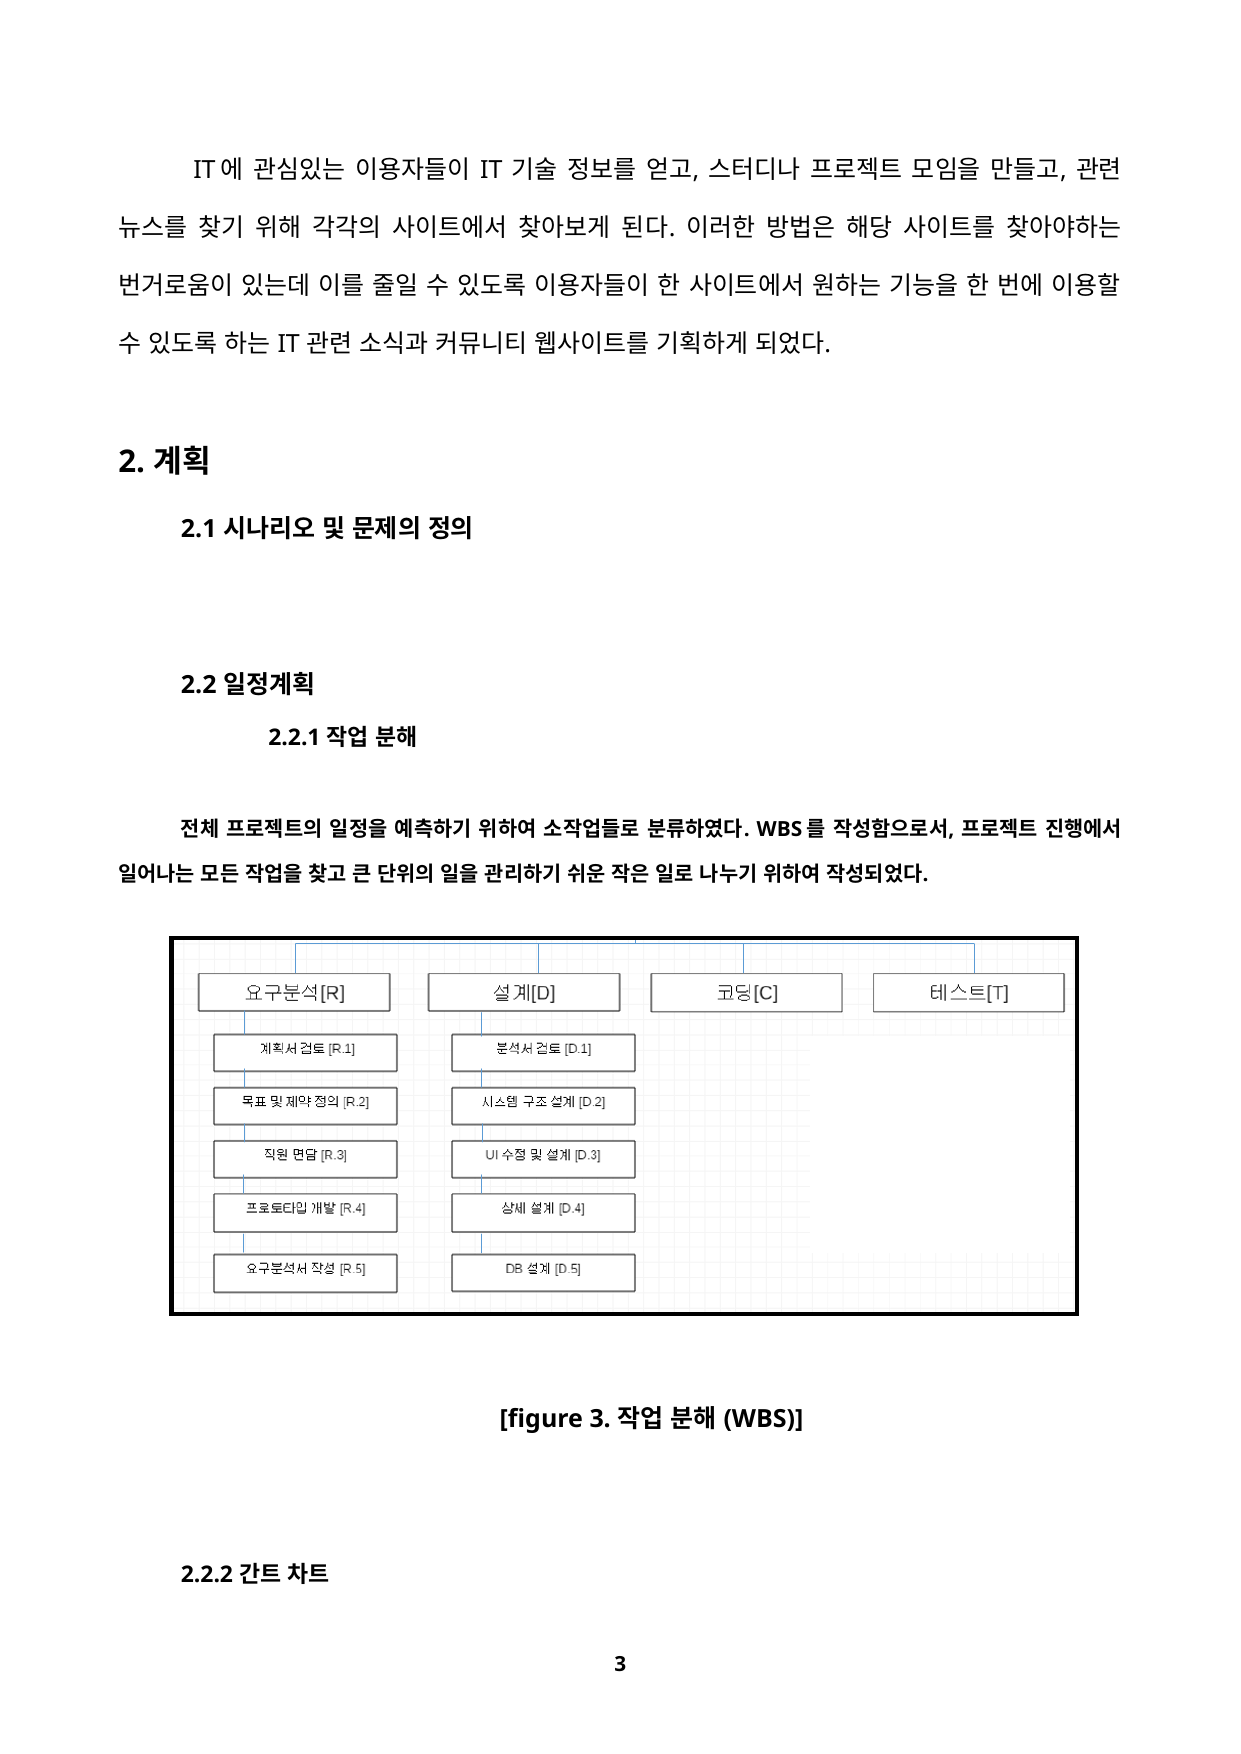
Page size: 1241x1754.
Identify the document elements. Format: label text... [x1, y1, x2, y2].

text [figure 3. 작업 분해 (WBS)] [118, 1399, 1122, 1435]
text 2.1 시나리오 및 문제의 정의 [118, 508, 1122, 545]
picture [174, 940, 1075, 1312]
text 2.2.2 간트 차트 [110, 1553, 1130, 1589]
text 2.2 일정계획 [118, 665, 1122, 701]
text 2. 계획 [110, 434, 1130, 481]
text 2.2.1 작업 분해 [193, 719, 1122, 753]
text 전체 프로젝트의 일정을 예측하기 위하여 소작업들로 분류하였다. WBS를 작성함으로서, 프로젝트 진행에서 일어나는 모든 작업을 찾고 큰 단위의 일을 관리하기 쉬운 작은 일로 나누기 위하여 작성되었다. [118, 812, 1122, 888]
text IT에 관심있는 이용자들이 IT 기술 정보를 얻고, 스터디나 프로젝트 모임을 만들고, 관련 뉴스를 찾기 위해 각각의 사이트에서 찾아보게 된다. 이러한 방법은 해당 사이트를 찾아야하는 번거로움이 있는데 이를 줄일 수 있도록 이용자들이 한 사이트에서 원하는 기능을 한 번에 이용할 수 있도록 하는 IT 관련 소식과 커뮤니티 웹사이트를 기획하게 되었다. [110, 148, 1130, 360]
